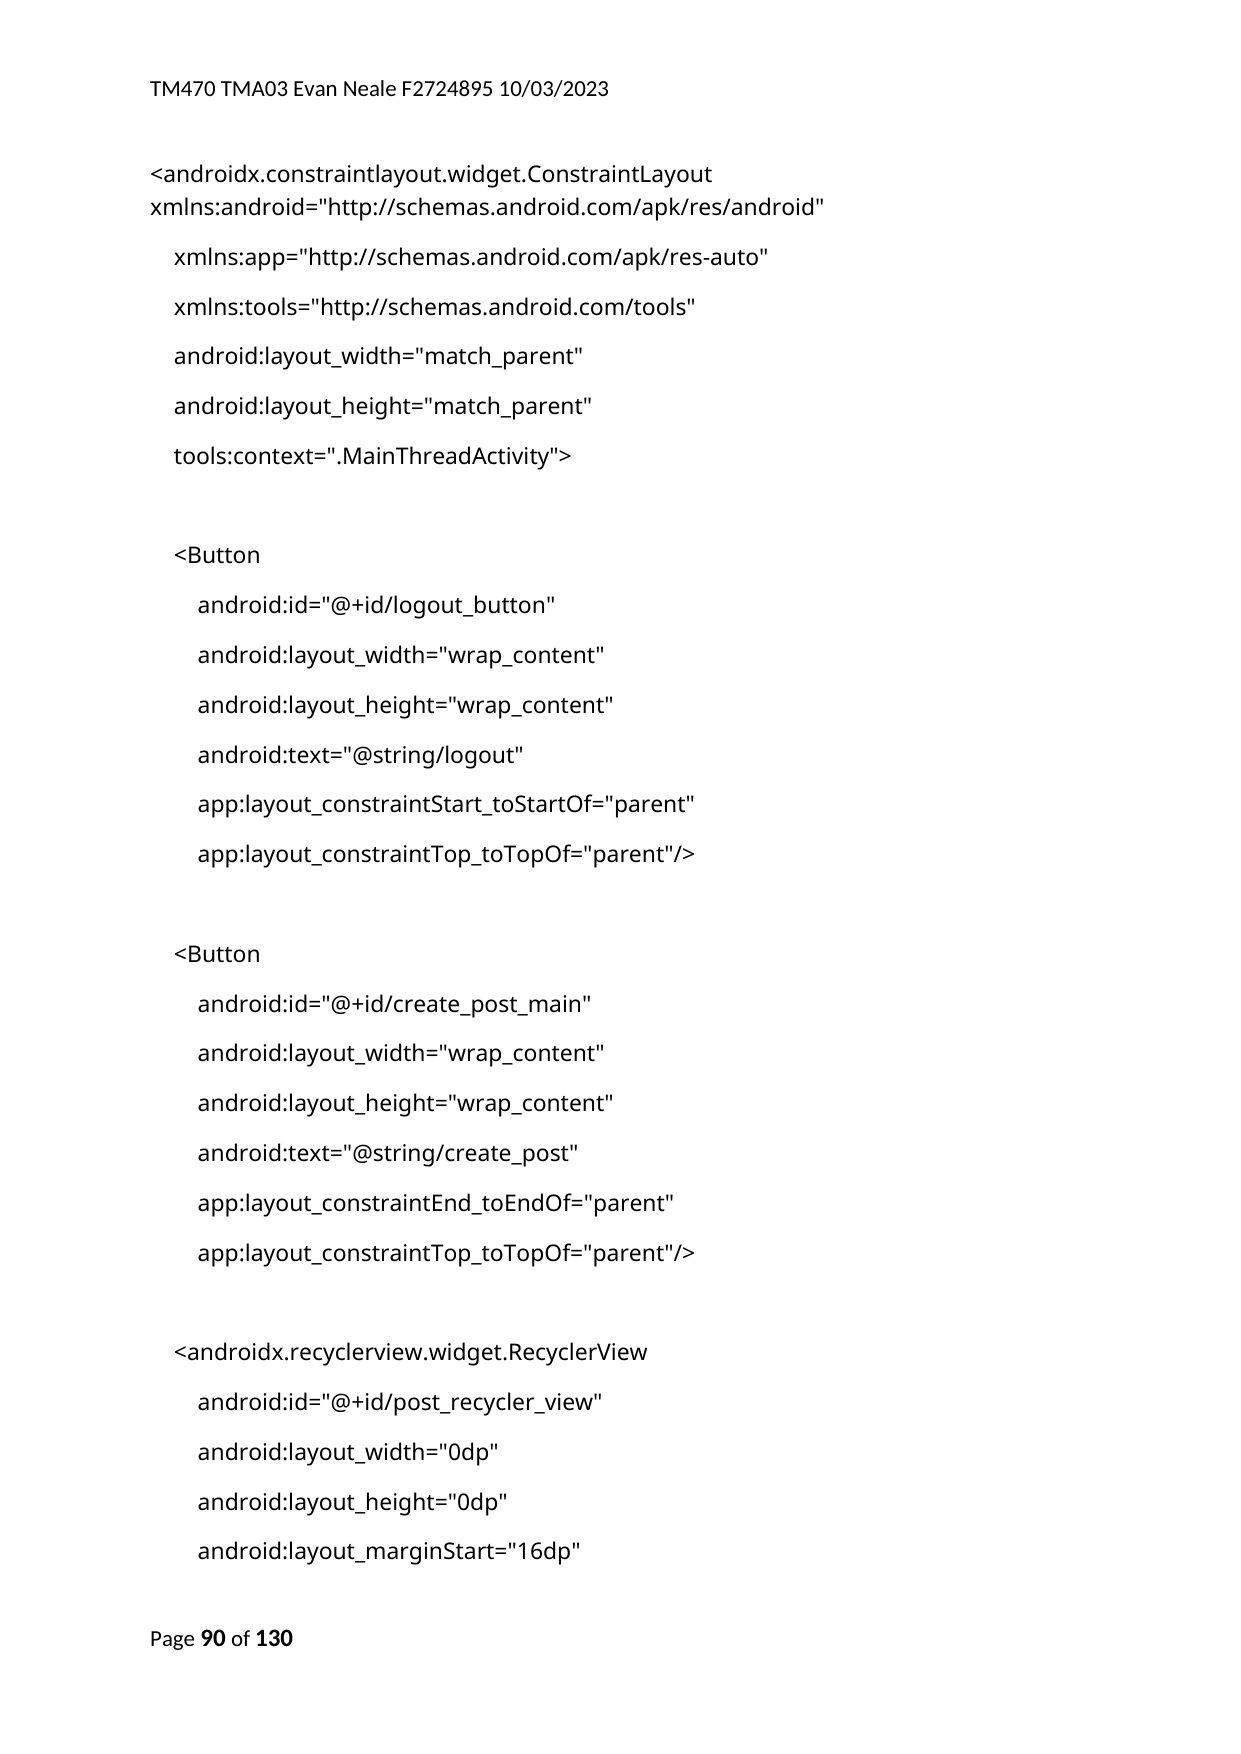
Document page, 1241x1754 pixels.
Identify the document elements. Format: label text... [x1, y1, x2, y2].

text android:id="@+id/post_recycler_view" [150, 1386, 1090, 1417]
text app:layout_constraintStart_toStartOf="parent" [150, 788, 1090, 820]
text android:layout_height="wrap_content" [150, 689, 1090, 720]
text android:layout_width="wrap_content" [150, 1037, 1090, 1069]
text xmlns:tools="http://schemas.android.com/tools" [150, 291, 1090, 322]
text android:layout_height="0dp" [150, 1486, 1090, 1517]
text android:layout_width="match_parent" [150, 340, 1090, 372]
text android:layout_width="wrap_content" [150, 639, 1090, 670]
text android:id="@+id/logout_button" [150, 589, 1090, 621]
text android:text="@string/logout" [150, 739, 1090, 770]
text android:text="@string/create_post" [150, 1137, 1090, 1168]
text android:layout_marginStart="16dp" [150, 1535, 1090, 1567]
text <Button [150, 938, 1090, 969]
text xmlns:app="http://schemas.android.com/apk/res-auto" [150, 241, 1090, 272]
text android:layout_height="match_parent" [150, 390, 1090, 421]
text <androidx.constraintlayout.widget.ConstraintLayout xmlns:android="http://schemas.android.com/apk/res/android" [150, 158, 1090, 222]
text tools:context=".MainThreadActivity"> [150, 440, 1090, 471]
text app:layout_constraintEnd_toEndOf="parent" [150, 1187, 1090, 1218]
text android:layout_width="0dp" [150, 1436, 1090, 1467]
text <Button [150, 539, 1090, 571]
text app:layout_constraintTop_toTopOf="parent"/> [150, 838, 1090, 869]
text <androidx.recyclerview.widget.RecyclerView [150, 1336, 1090, 1367]
text app:layout_constraintTop_toTopOf="parent"/> [150, 1237, 1090, 1268]
text android:id="@+id/create_post_main" [150, 988, 1090, 1019]
text android:layout_height="wrap_content" [150, 1087, 1090, 1118]
